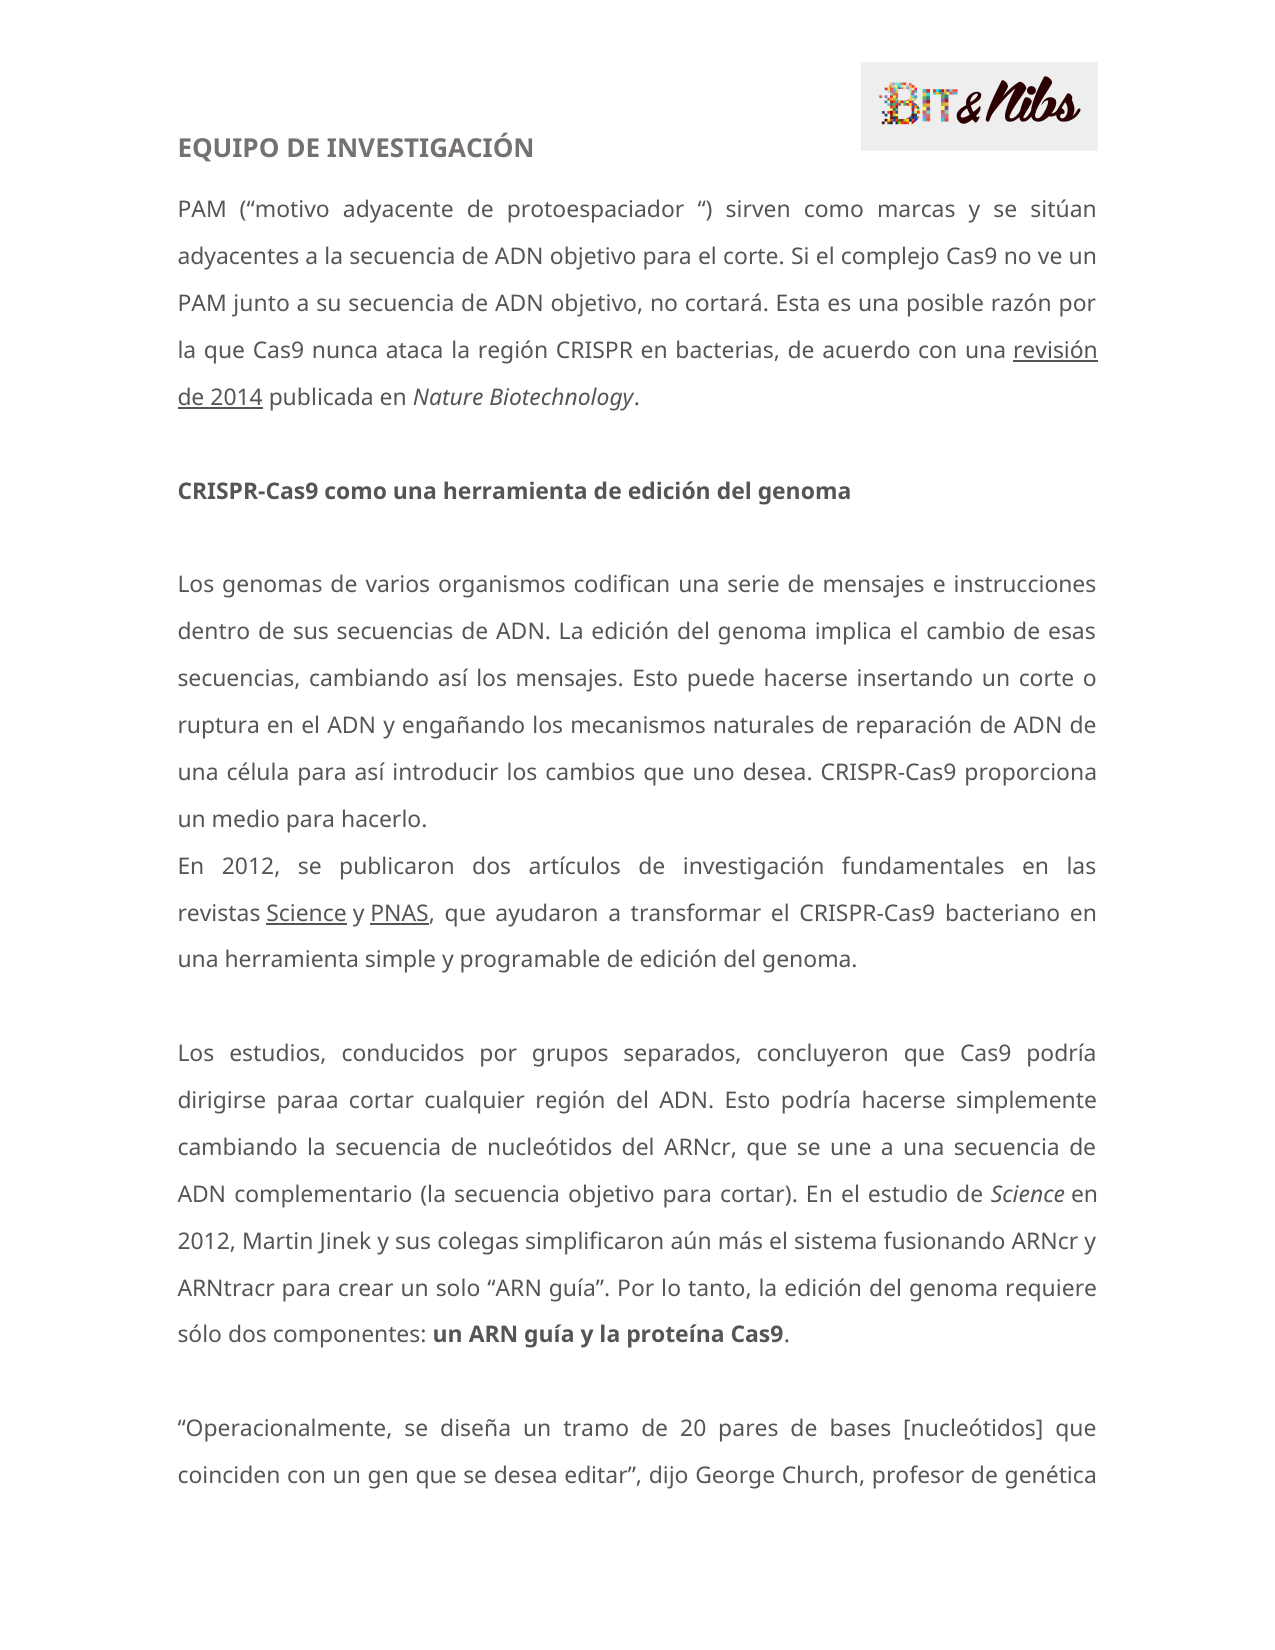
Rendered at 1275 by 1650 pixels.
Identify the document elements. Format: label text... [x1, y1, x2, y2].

text Los estudios, conducidos por grupos separados, concluyeron que Cas9 podría dirigirse paraa cortar cualquier región del ADN. Esto podría hacerse simplemente cambiando la secuencia de nucleótidos del ARNcr, que se une a una secuencia de ADN complementario (la secuencia objetivo para cortar). En el estudio de Science en 2012, Martin Jinek y sus colegas simplificaron aún más el sistema fusionando ARNcr y ARNtracr para crear un solo “ARN guía”. Por lo tanto, la edición del genoma requiere sólo dos componentes: un ARN guía y la proteína Cas9. [177, 1037, 1098, 1349]
text CRISPR-Cas9 como una herramienta de edición del genoma [177, 474, 1098, 506]
picture [860, 62, 1098, 151]
text En 2012, se publicaron dos artículos de investigación fundamentales en las revistas Science y PNAS, que ayudaron a transformar el CRISPR-Cas9 bacteriano en una herramienta simple y programable de edición del genoma. [177, 849, 1098, 974]
text Los genomas de varios organismos codifican una serie de mensajes e instrucciones dentro de sus secuencias de ADN. La edición del genoma implica el cambio de esas secuencias, cambiando así los mensajes. Esto puede hacerse insertando un corte o ruptura en el ADN y engañando los mecanismos naturales de reparación de ADN de una célula para así introducir los cambios que uno desea. CRISPR-Cas9 proporciona un medio para hacerlo. [177, 568, 1098, 834]
